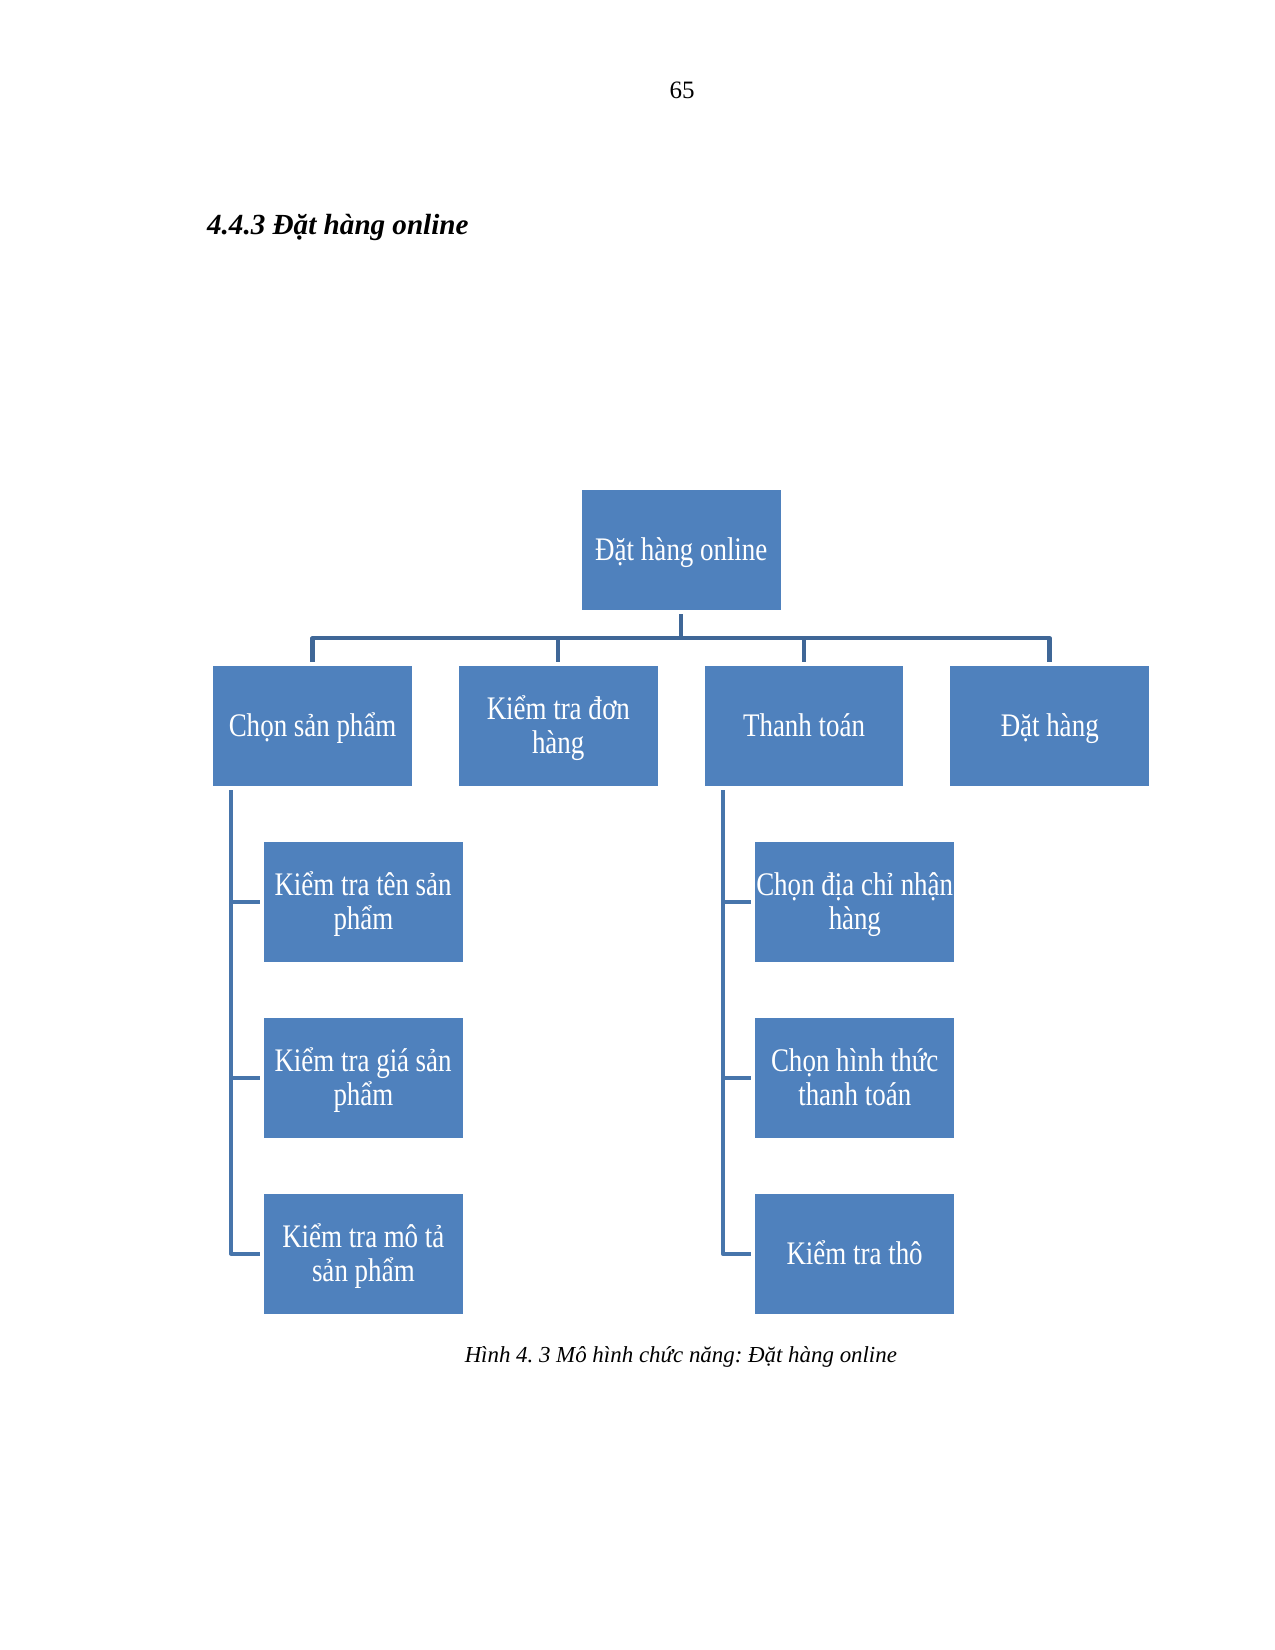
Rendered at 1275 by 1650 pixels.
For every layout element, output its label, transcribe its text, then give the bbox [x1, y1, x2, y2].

list Đặt hàng online [207, 207, 1157, 240]
text Hình 4. 3 Mô hình chức năng: Đặt hàng online [207, 1341, 1157, 1367]
